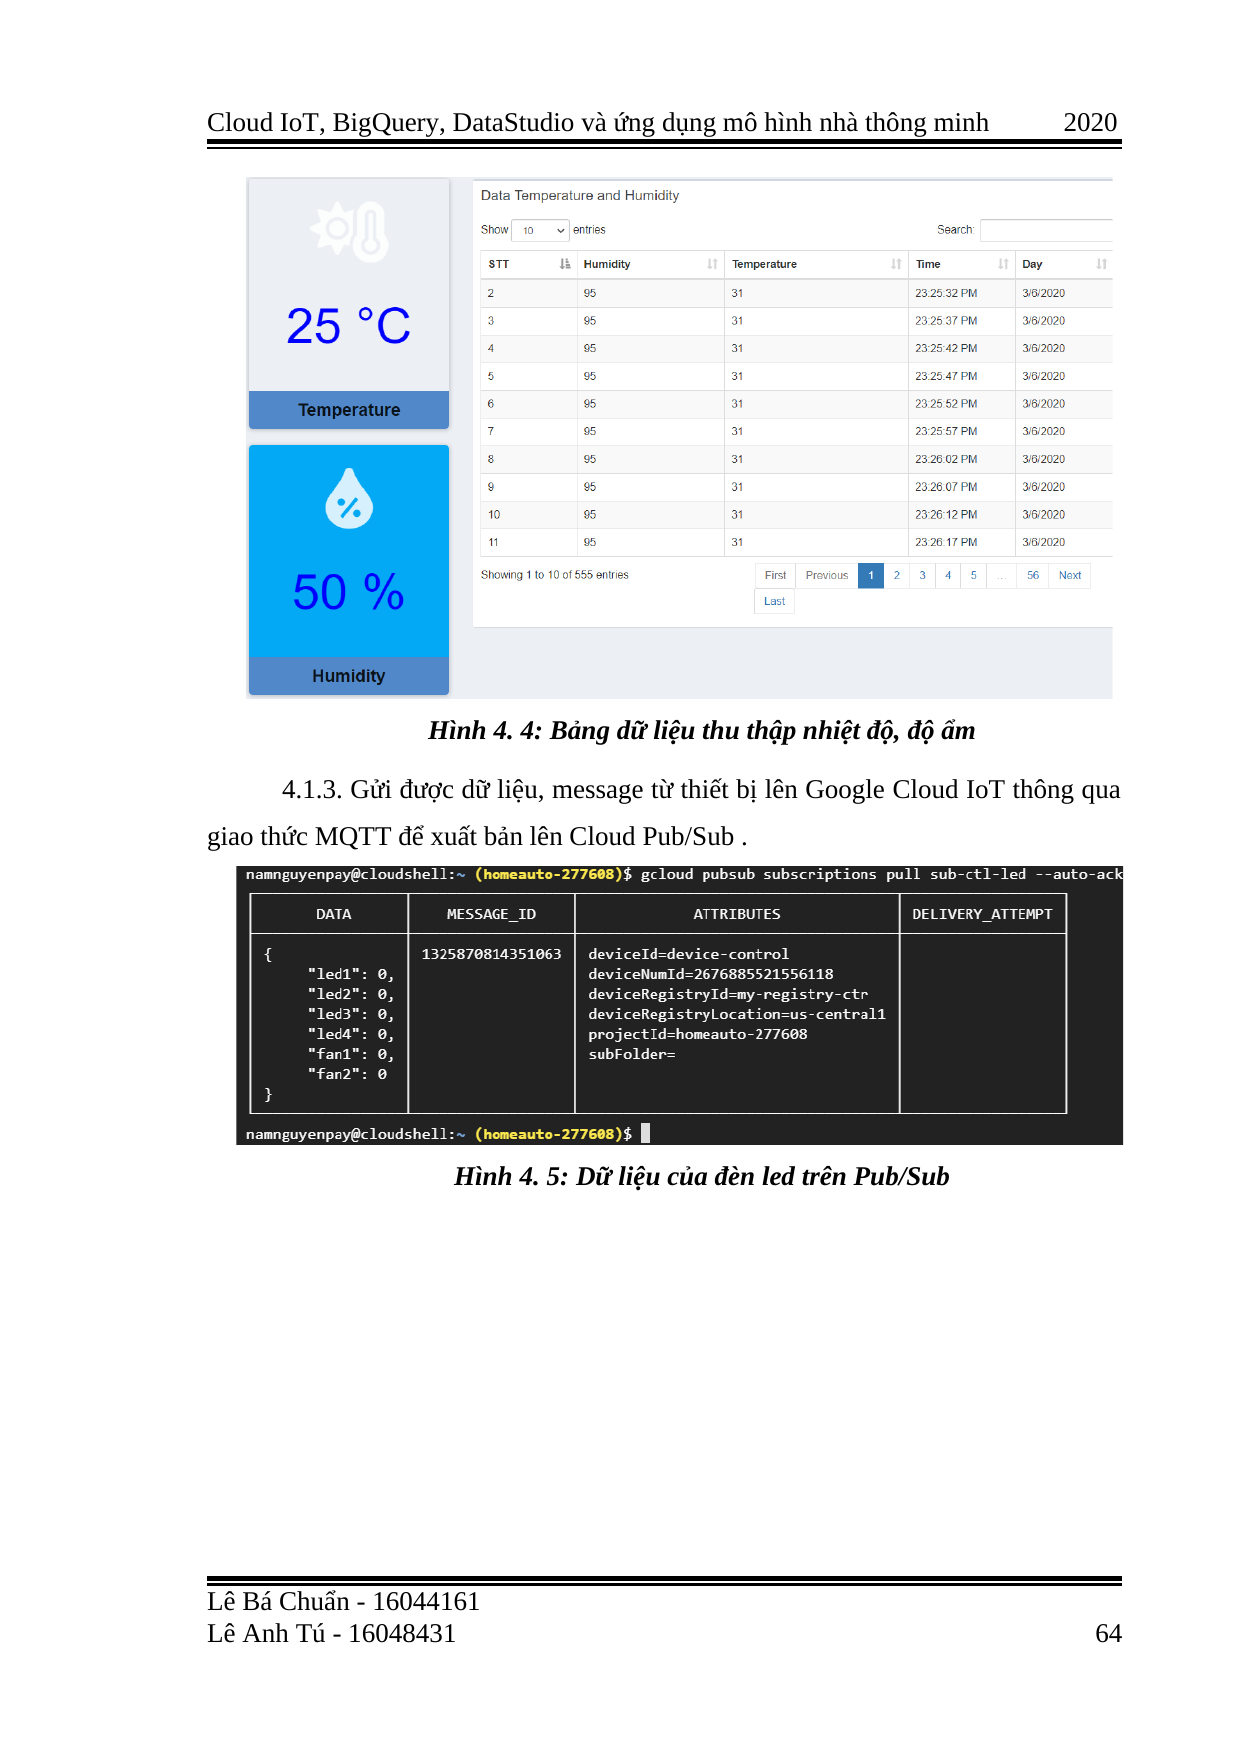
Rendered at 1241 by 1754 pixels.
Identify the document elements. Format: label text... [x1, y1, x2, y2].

text Hình 4. 5: Dữ liệu của đèn led trên Pub/Sub [207, 1160, 1122, 1191]
picture [236, 866, 1124, 1145]
picture [245, 177, 1113, 699]
text Hình 4. 4: Bảng dữ liệu thu thập nhiệt độ, độ ẩm [207, 714, 1122, 745]
text 4.1.3. Gửi được dữ liệu, message từ thiết bị lên Google Cloud IoT thông qua giao thức MQTT để xuất bản lên Cloud Pub/Sub . [207, 773, 1122, 851]
